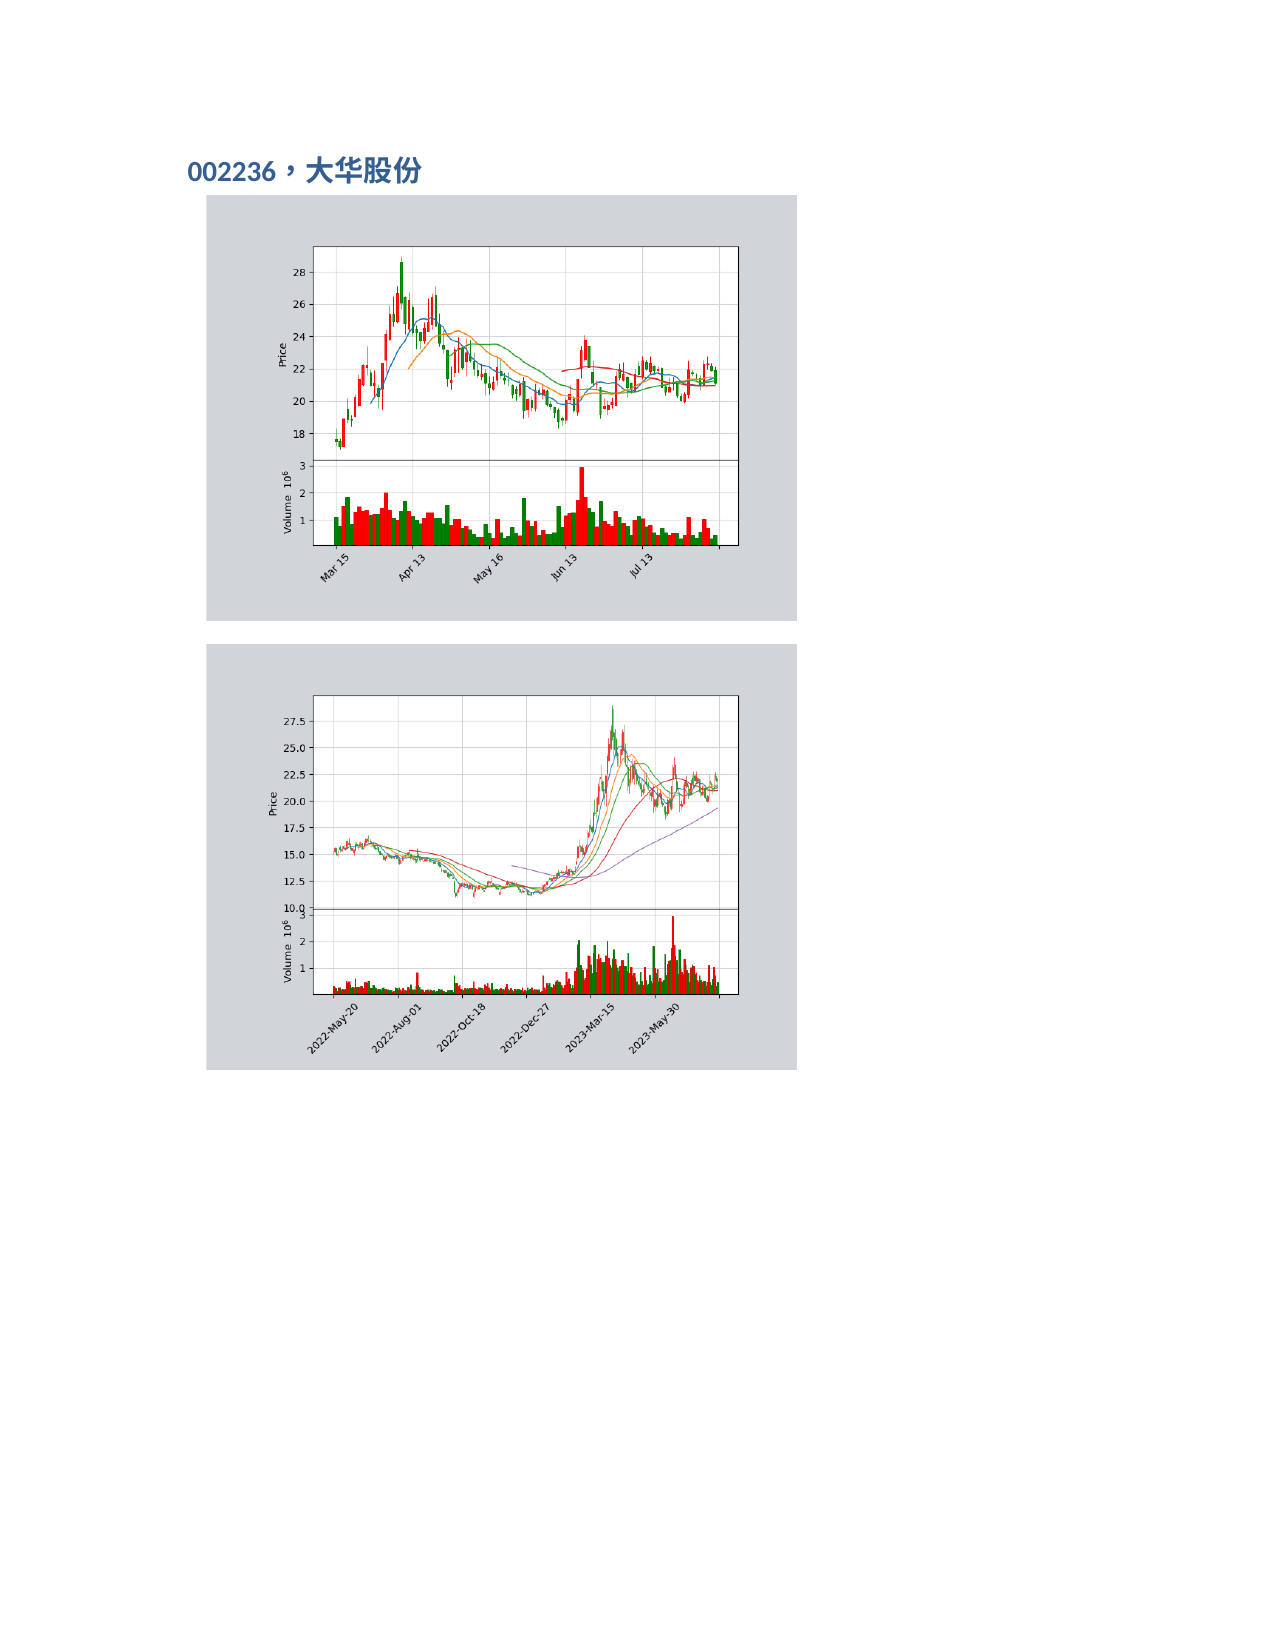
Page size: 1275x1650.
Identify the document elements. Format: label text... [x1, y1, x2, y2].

picture [206, 644, 797, 1070]
subtitle 002236，大华股份 [187, 150, 1087, 190]
picture [206, 195, 797, 621]
